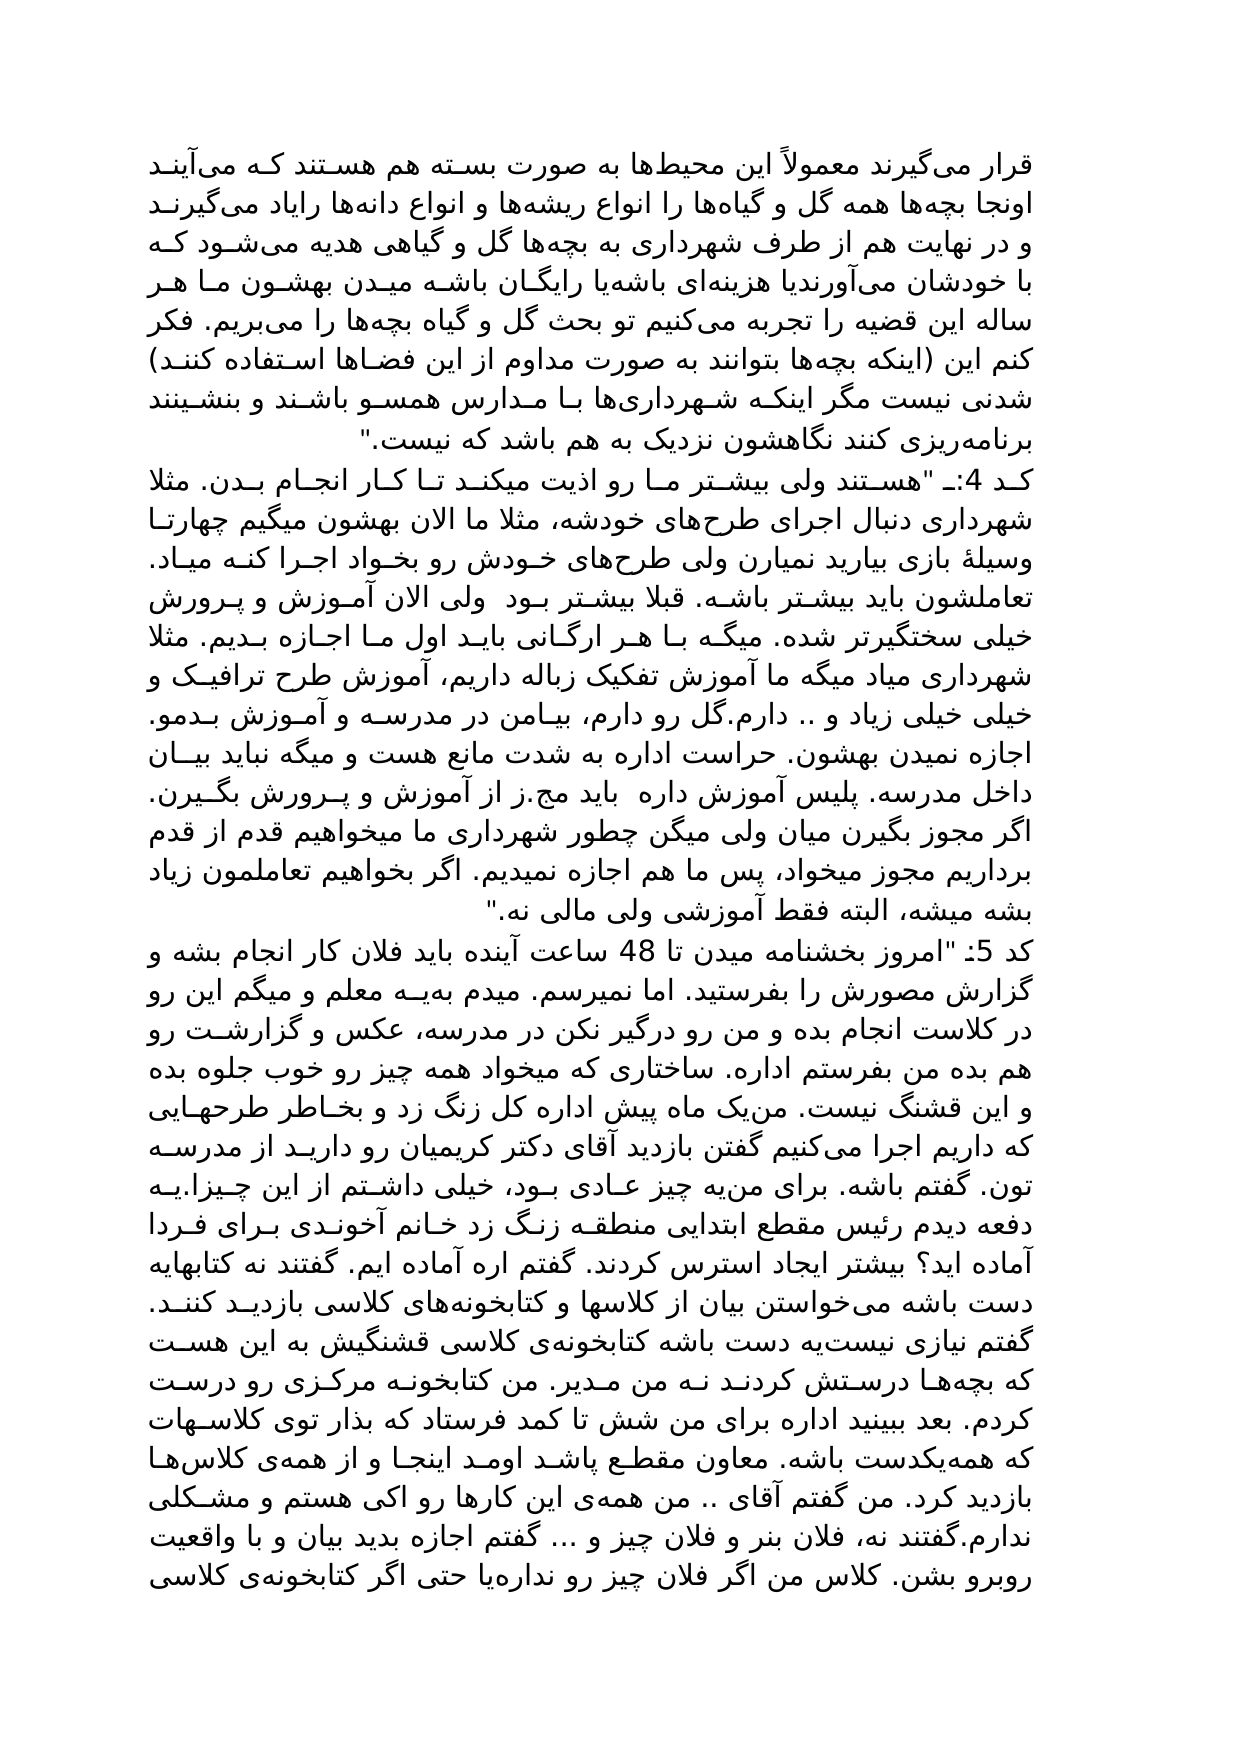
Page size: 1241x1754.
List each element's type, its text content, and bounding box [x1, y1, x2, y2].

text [148, 933, 1033, 1592]
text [148, 148, 1033, 456]
text کد 4: "هستند ولی بیشتر ما رو اذیت میکند تا کار انجام بدن. مثلا شهرداری دنبال اجرای طرح‌های خودشه، مثلا ما الان بهشون میگیم چهارتا وسیلۀ بازی بیارید نمیارن ولی طرح‌های خودش رو بخواد اجرا کنه میاد. تعاملشون باید بیشتر باشه. قبلا بیشتر بود ولی الان آموزش و پرورش خیلی سختگیرتر شده. میگه با هر ارگانی باید اول ما اجازه بدیم. مثلا شهرداری میاد میگه ما آموزش تفکیک زباله داریم، آموزش طرح ترافیک و خیلی خیلی زیاد و .. دارم.گل رو دارم، بیامن در مدرسه و آموزش بدمو. اجازه نمیدن بهشون. حراست اداره به شدت مانع هست و میگه نباید بیان داخل مدرسه. پلیس آموزش داره باید مج.ز از آموزش و پرورش بگیرن. اگر مجوز بگیرن میان ولی میگن چطور شهرداری ما میخواهیم قدم از قدم برداریم مجوز میخواد، پس ما هم اجازه نمیدیم. اگر بخواهیم تعاملمون زیاد بشه میشه، البته فقط آموزشی ولی مالی نه." [148, 462, 1033, 928]
